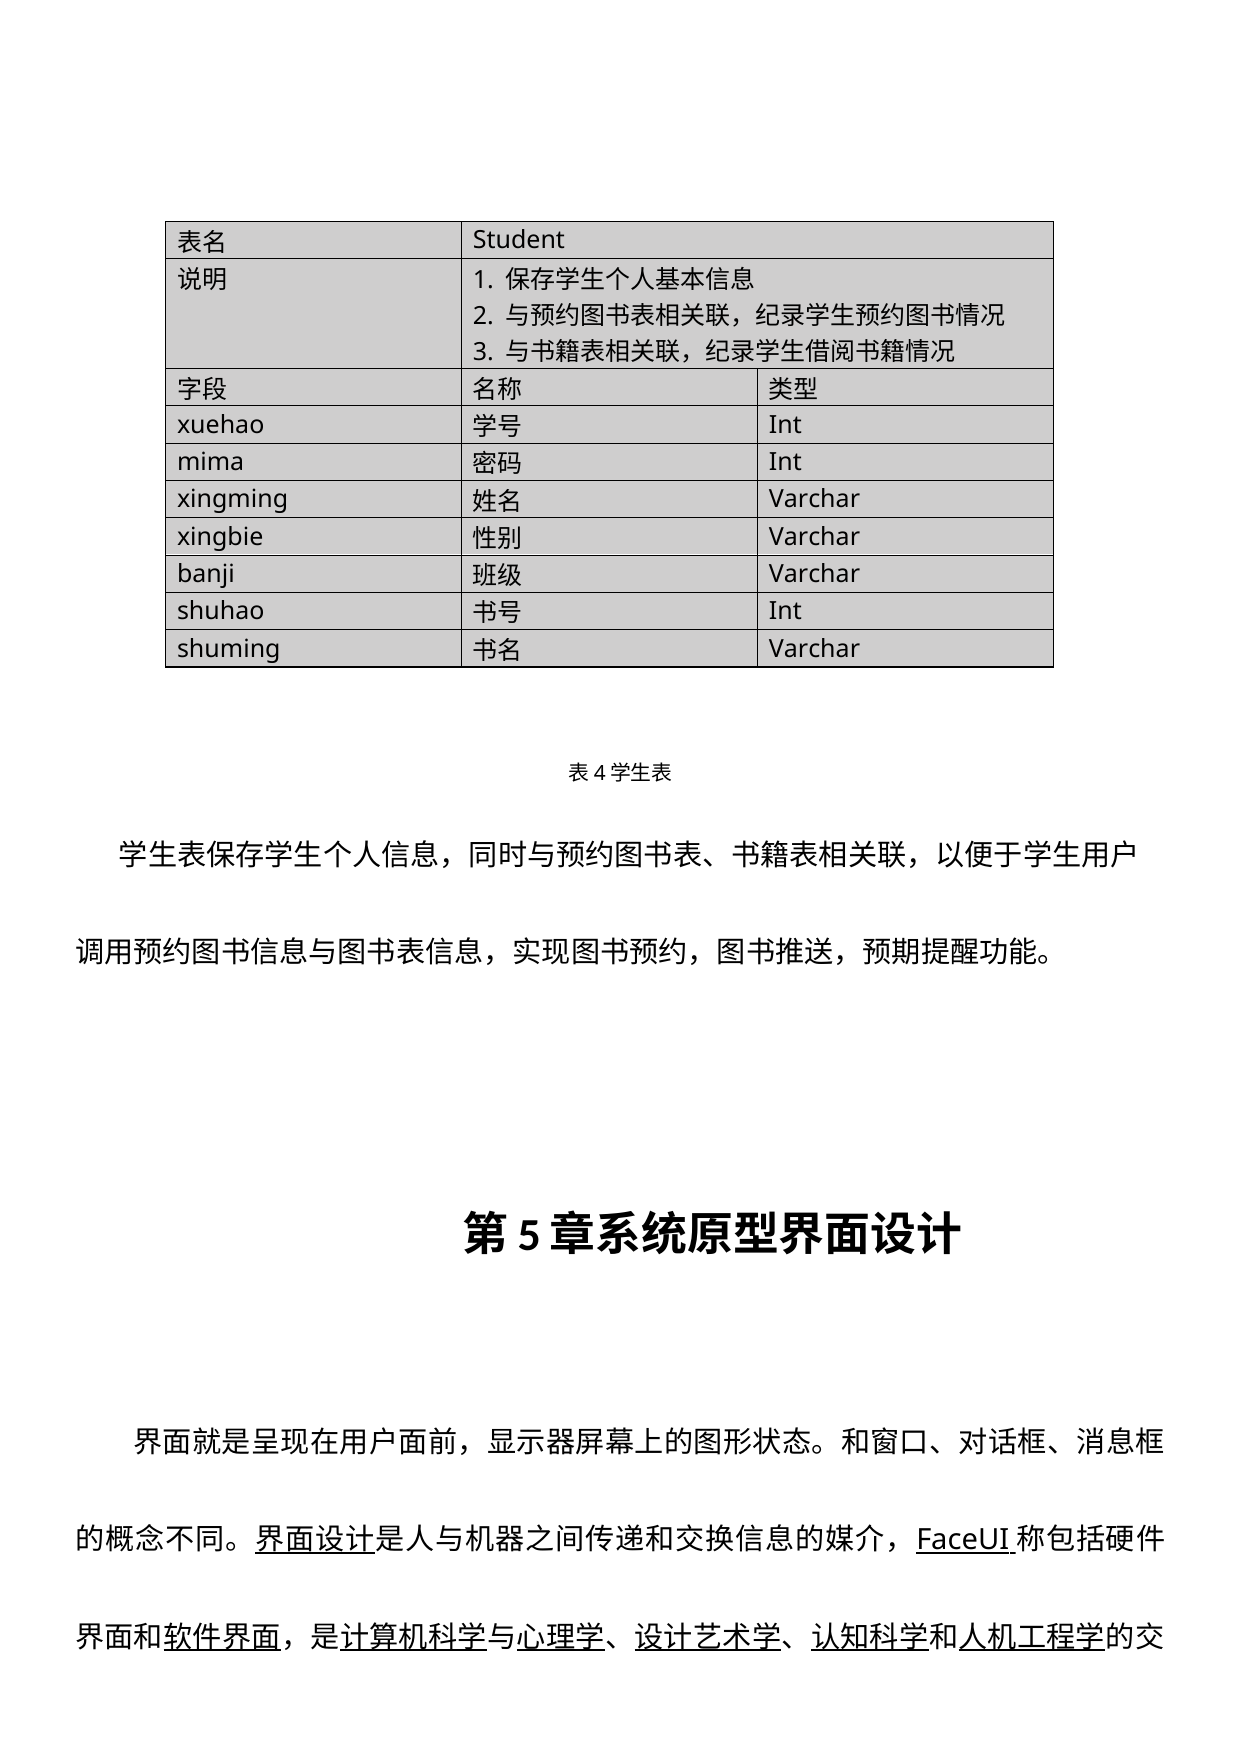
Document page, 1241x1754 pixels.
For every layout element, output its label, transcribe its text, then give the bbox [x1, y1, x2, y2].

table_cell 学号 [462, 406, 757, 443]
table_cell 书号 [462, 593, 757, 629]
table_cell 班级 [462, 556, 757, 592]
table_cell 类型 [758, 369, 1053, 405]
table_cell 保存学生个人基本信息 与预约图书表相关联，纪录学生预约图书情况 与书籍表相关联，纪录学生借阅书籍情况 [462, 259, 1053, 368]
table_cell 字段 [166, 369, 461, 405]
table_cell banji [166, 556, 461, 592]
table_cell 姓名 [462, 481, 757, 517]
subtitle 第5章系统原型界面设计 [75, 1182, 1165, 1279]
table_header Student [462, 222, 1053, 258]
table_cell 说明 [166, 259, 461, 368]
table_header 表名 [166, 222, 461, 258]
table_cell xingbie [166, 518, 461, 554]
table_cell Varchar [758, 556, 1053, 592]
table_cell 书名 [462, 630, 757, 666]
table_cell 性别 [462, 518, 757, 554]
table_cell shuhao [166, 593, 461, 629]
table_cell xingming [166, 481, 461, 517]
table_cell xuehao [166, 406, 461, 443]
table_cell Varchar [758, 518, 1053, 554]
table_cell 名称 [462, 369, 757, 405]
table_cell Varchar [758, 481, 1053, 517]
table_cell Int [758, 406, 1053, 443]
table_cell 密码 [462, 444, 757, 480]
table_cell Int [758, 593, 1053, 629]
table_cell shuming [166, 630, 461, 666]
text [75, 1407, 1165, 1667]
text 学生表保存学生个人信息，同时与预约图书表、书籍表相关联，以便于学生用户调用预约图书信息与图书表信息，实现图书预约，图书推送，预期提醒功能。 [75, 820, 1165, 982]
table_cell mima [166, 444, 461, 480]
table_cell Varchar [758, 630, 1053, 666]
table_cell Int [758, 444, 1053, 480]
